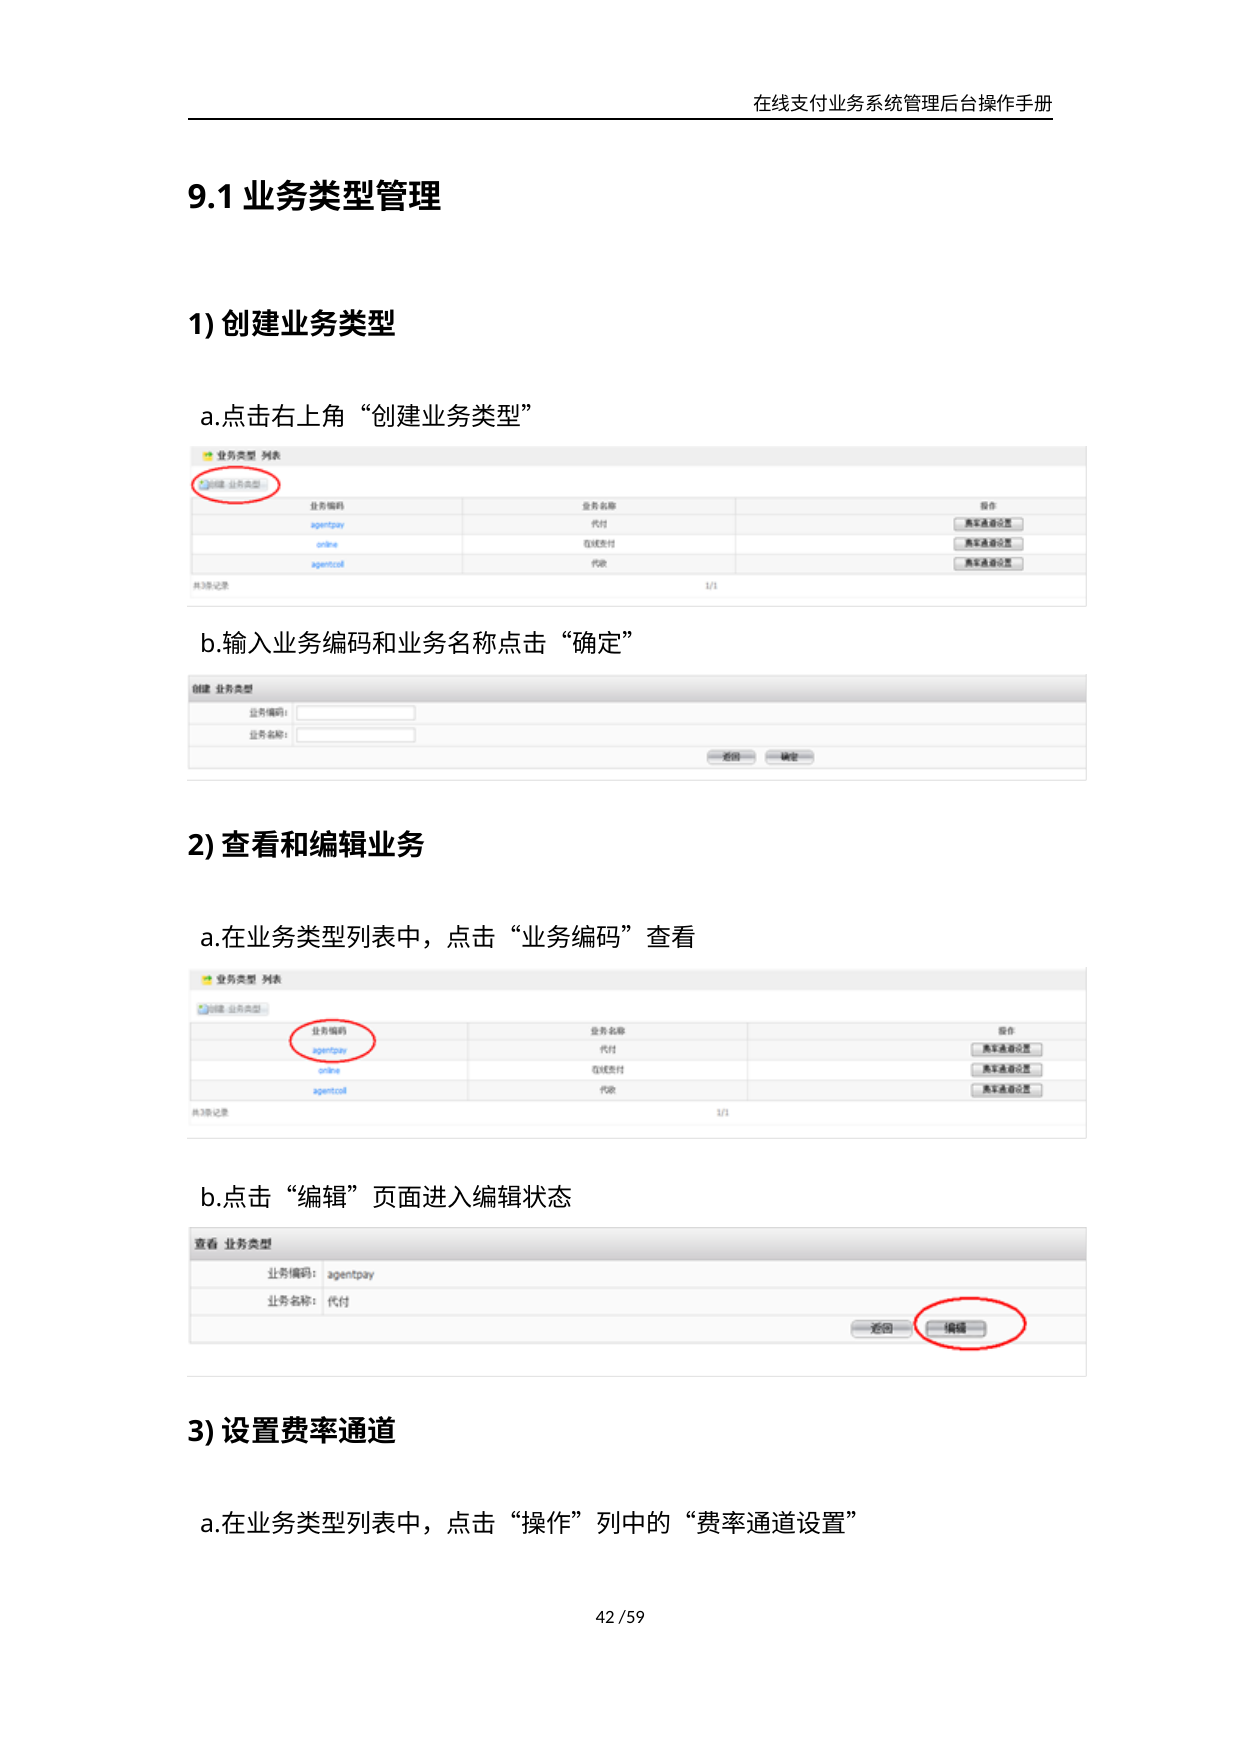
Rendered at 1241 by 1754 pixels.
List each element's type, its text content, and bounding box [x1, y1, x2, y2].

text a.点击右上角“创建业务类型” [187, 382, 1053, 446]
picture [187, 1227, 1088, 1378]
picture [187, 967, 1088, 1140]
text a.在业务类型列表中，点击“业务编码”查看 [187, 903, 1053, 967]
picture [187, 674, 1088, 782]
text 1) 创建业务类型 [187, 289, 1053, 354]
text b.输入业务编码和业务名称点击“确定” [187, 609, 1053, 674]
picture [187, 446, 1088, 608]
text 3) 设置费率通道 [187, 1397, 1053, 1462]
text b.点击“编辑”页面进入编辑状态 [187, 1163, 1053, 1227]
text a.在业务类型列表中，点击“操作”列中的“费率通道设置” [187, 1489, 1053, 1554]
text 2) 查看和编辑业务 [187, 811, 1053, 876]
subtitle 9.1业务类型管理 [187, 162, 1053, 227]
